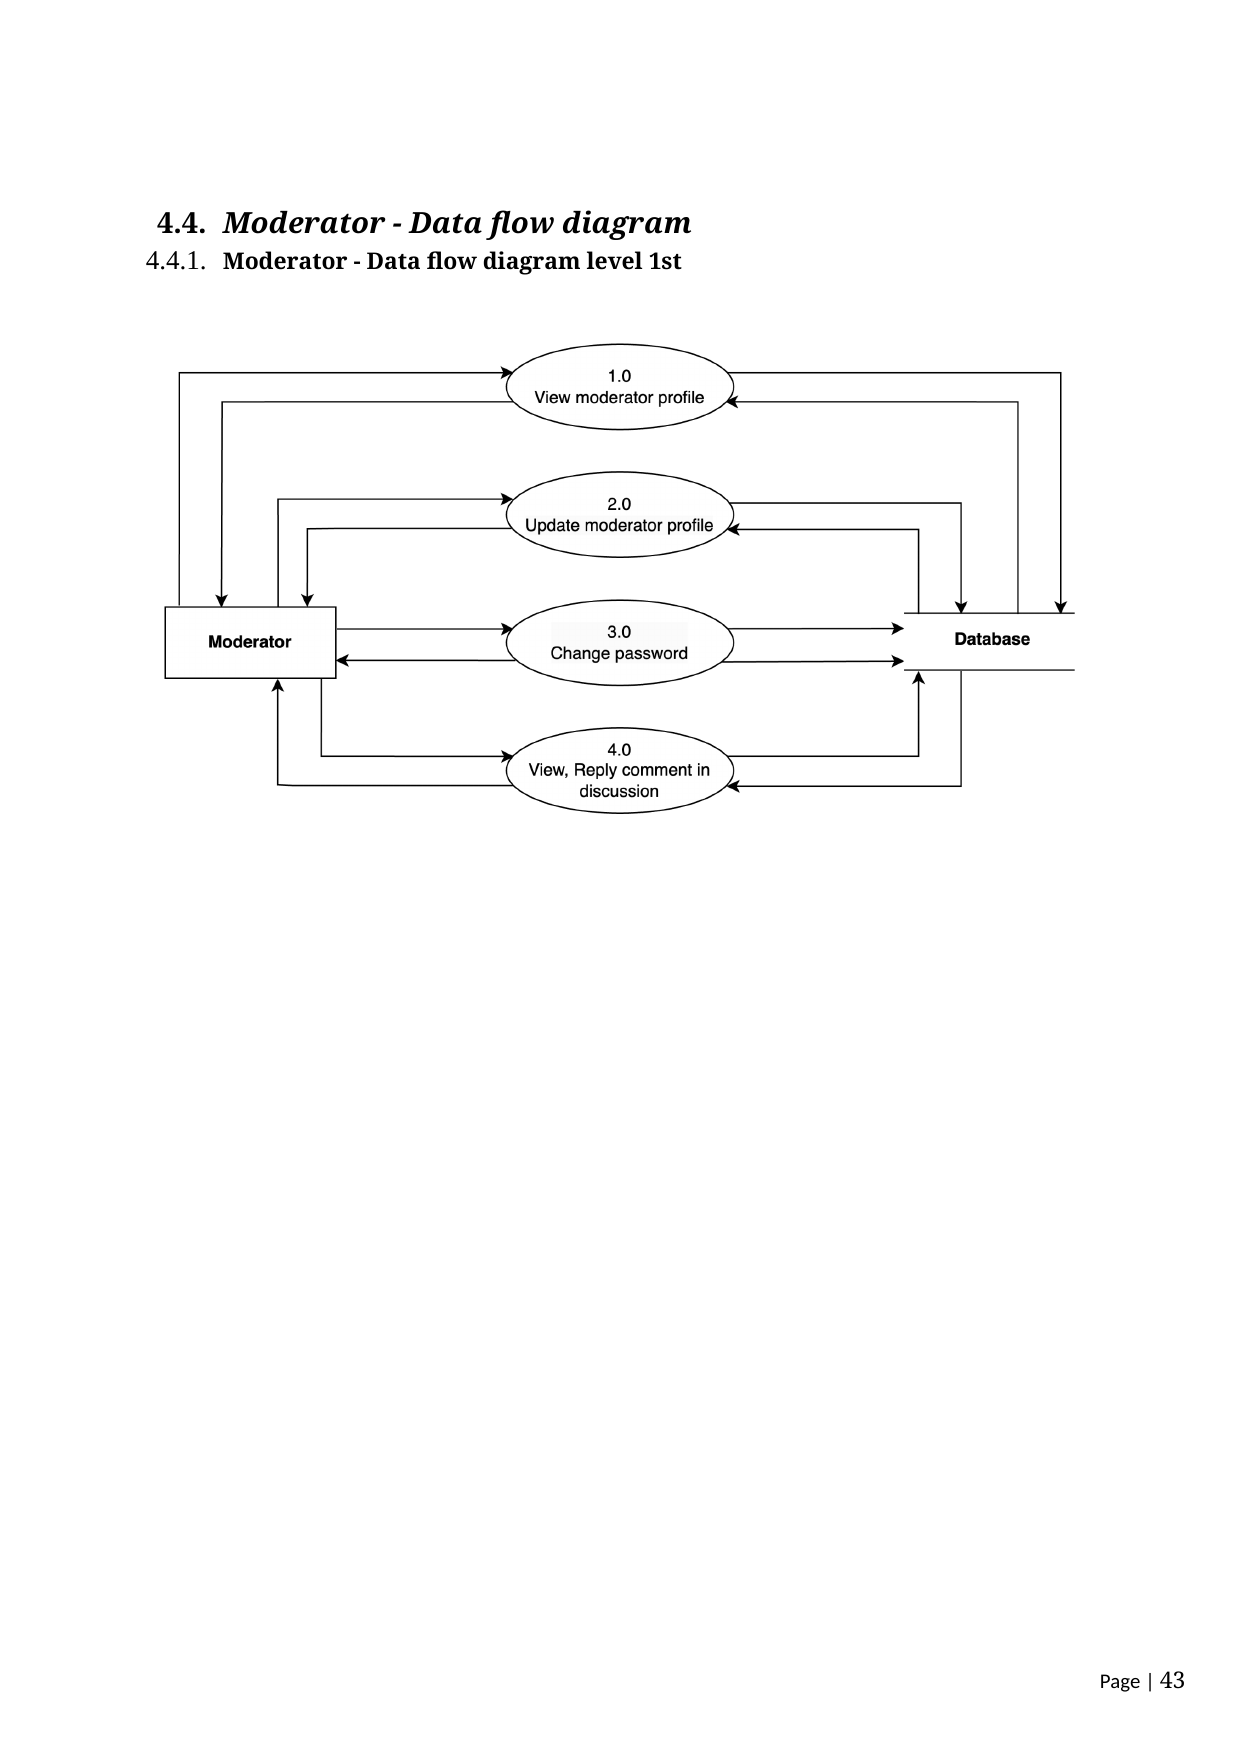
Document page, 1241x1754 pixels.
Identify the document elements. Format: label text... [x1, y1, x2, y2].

subtitle Moderator - Data flow diagram [207, 202, 1185, 242]
list Moderator - Data flow diagram level 1st [207, 244, 1185, 276]
picture [150, 329, 1091, 828]
